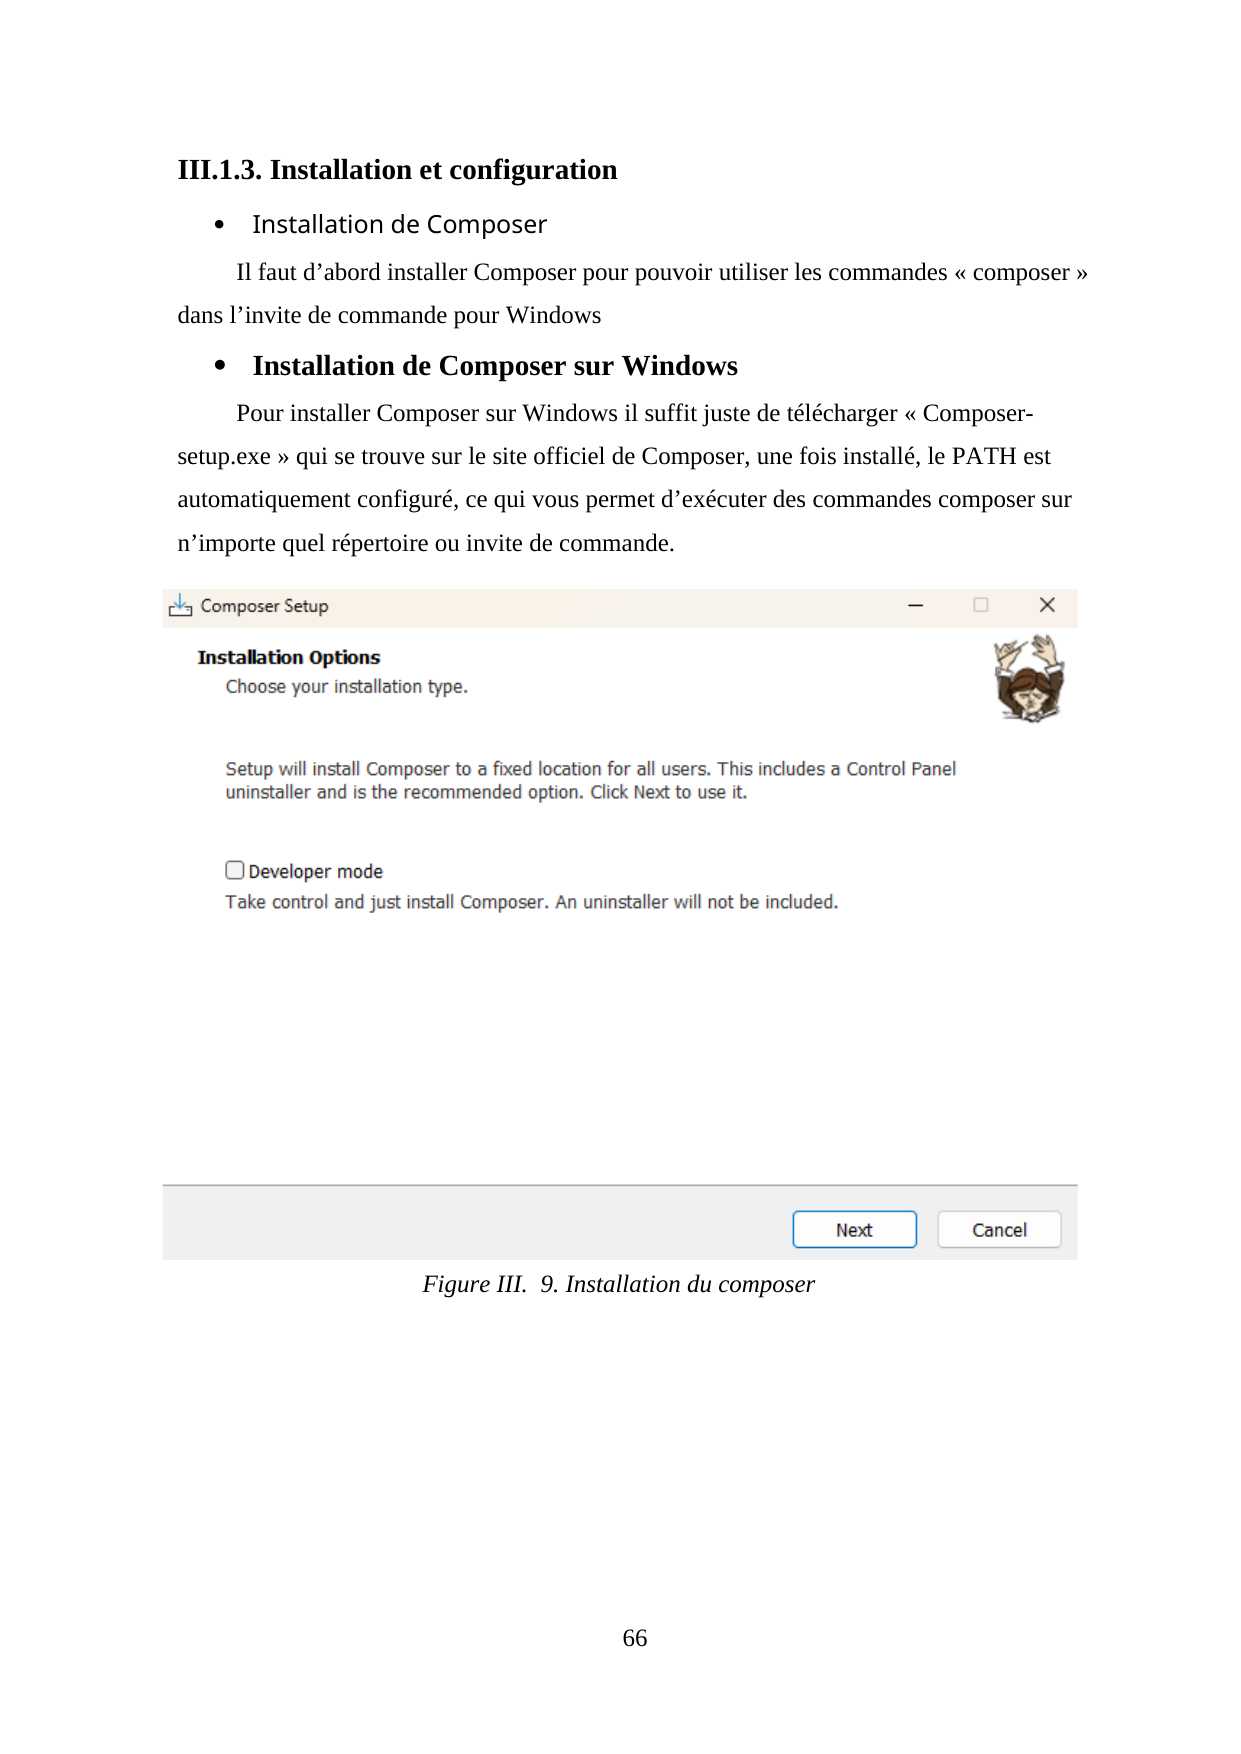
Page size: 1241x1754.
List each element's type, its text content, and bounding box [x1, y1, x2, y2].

subtitle Installation de Composer sur Windows [215, 348, 1092, 381]
text Pour installer Composer sur Windows il suffit juste de télécharger « Composer-setup.exe » qui se trouve sur le site officiel de Composer, une fois installé, le PATH est automatiquement configuré, ce qui vous permet d’exécuter des commandes composer sur n’importe quel répertoire ou invite de commande. [177, 398, 1092, 556]
subtitle III.1.3. Installation et configuration [177, 152, 1092, 185]
subtitle Installation de Composer [215, 206, 1092, 240]
text Il faut d’abord installer Composer pour pouvoir utiliser les commandes « composer » dans l’invite de commande pour Windows [177, 257, 1092, 329]
picture [162, 589, 1078, 1260]
